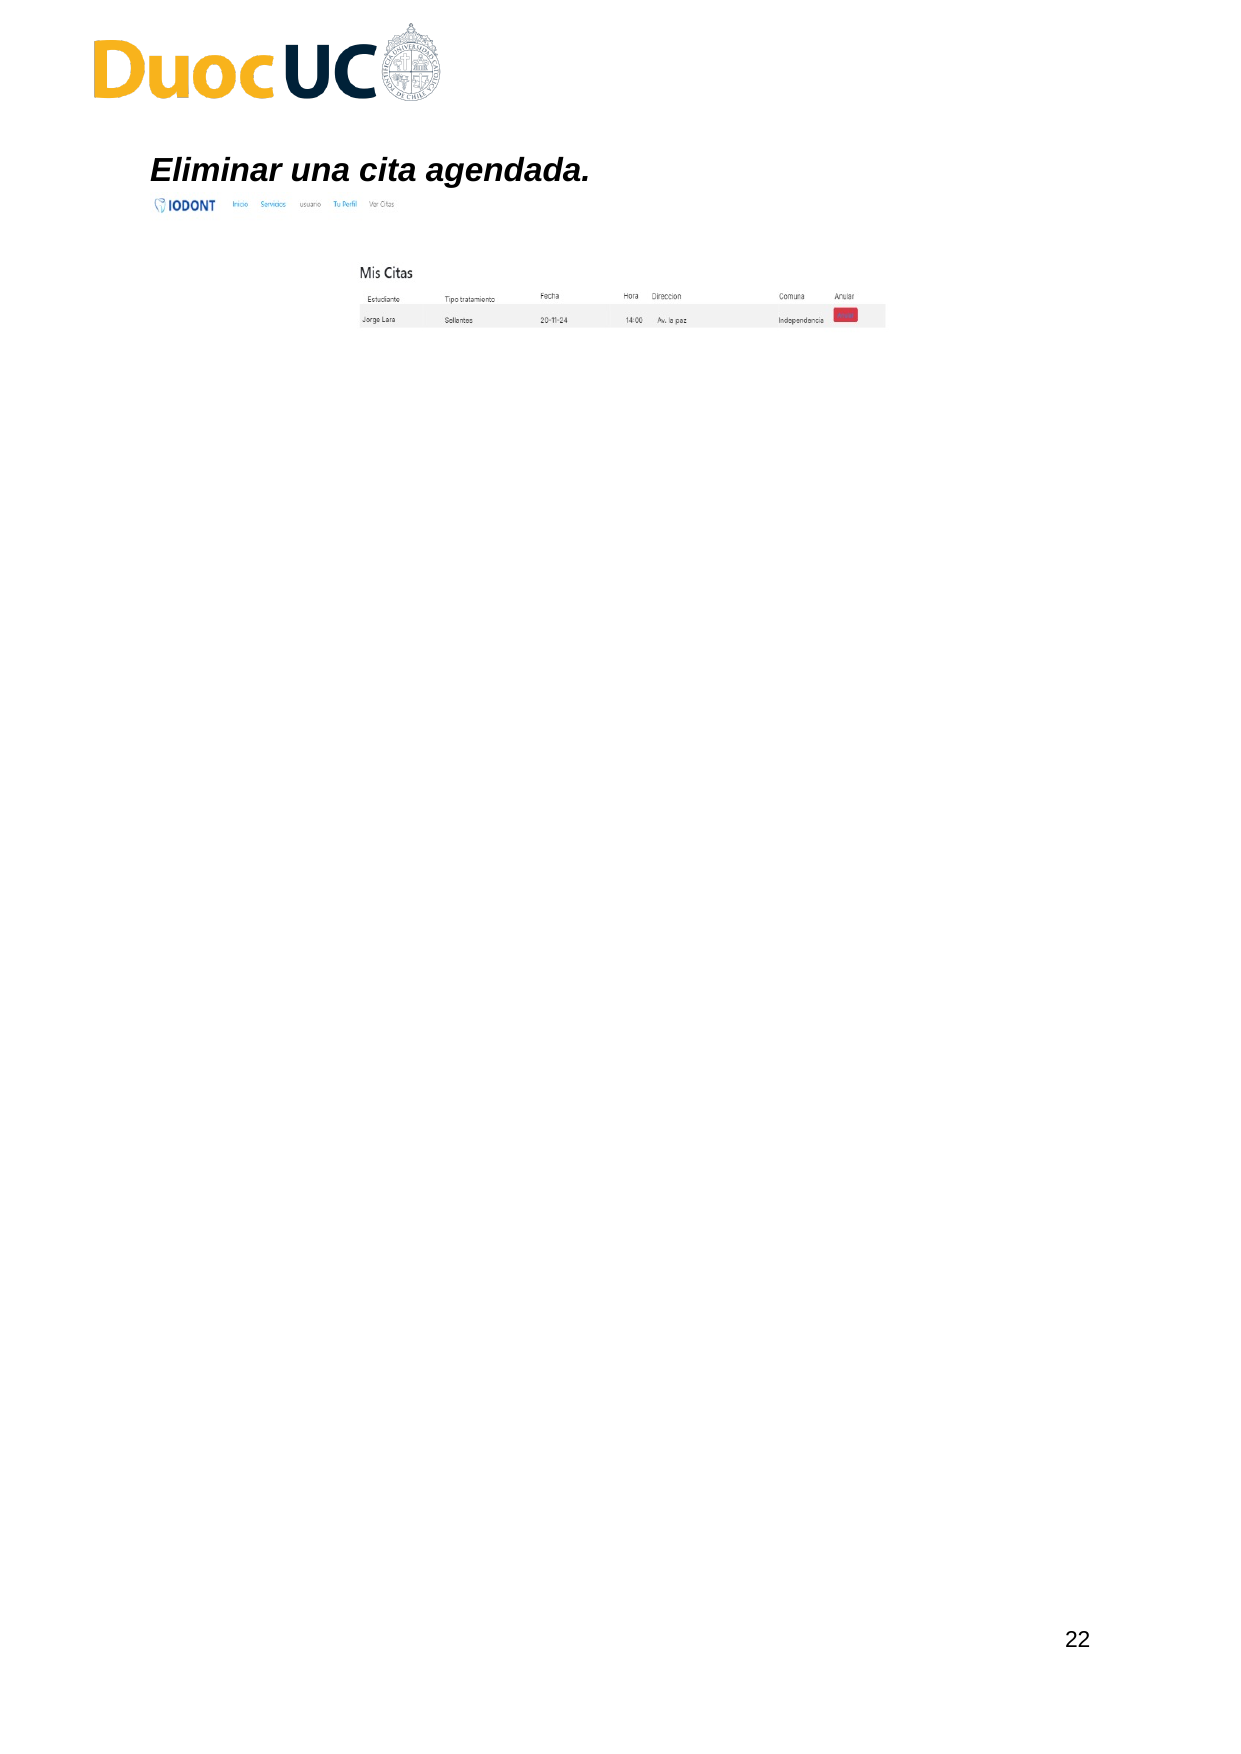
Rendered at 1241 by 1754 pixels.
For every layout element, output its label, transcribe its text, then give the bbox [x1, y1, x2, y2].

picture [150, 192, 1091, 618]
picture [89, 18, 445, 106]
text Eliminar una cita agendada. [150, 150, 1090, 192]
